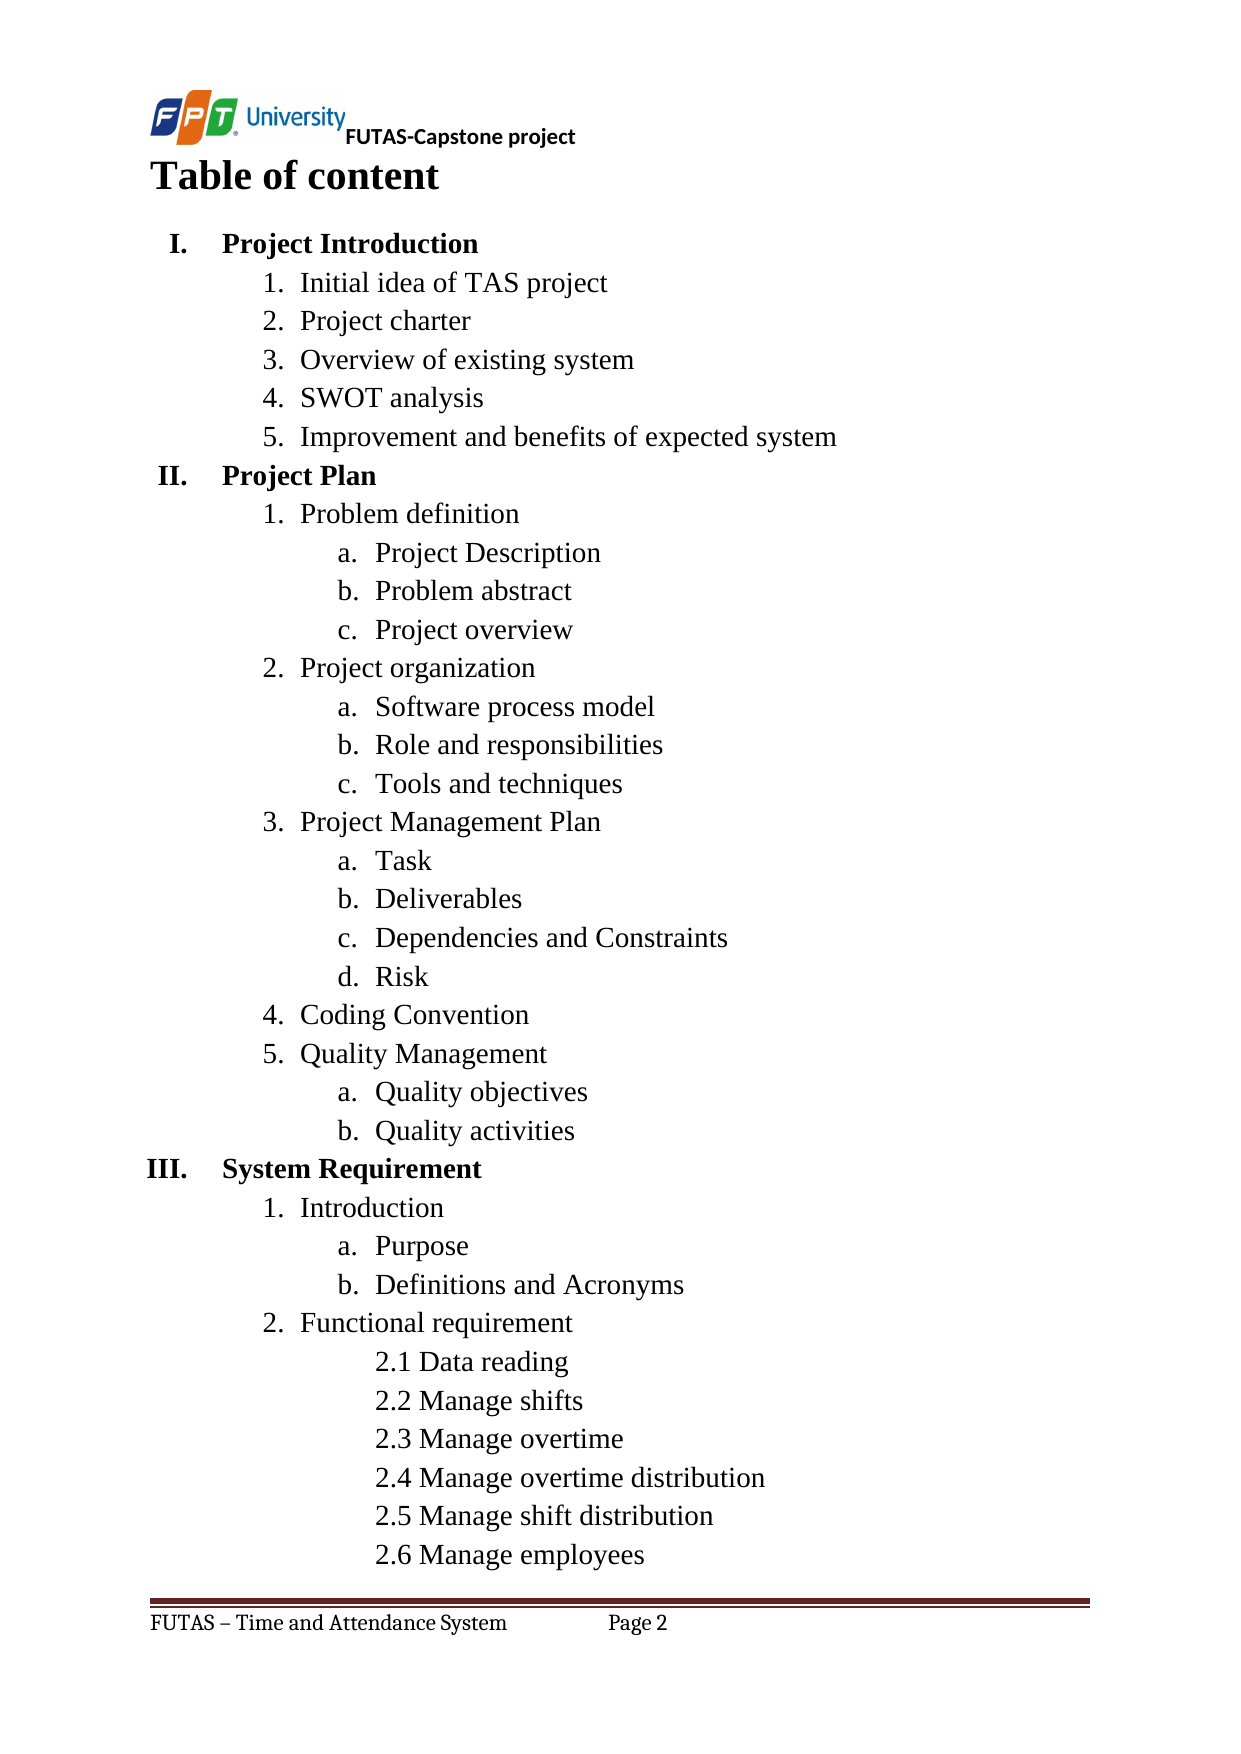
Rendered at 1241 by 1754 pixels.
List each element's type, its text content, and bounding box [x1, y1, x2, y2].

list Tools and techniques [337, 766, 1090, 799]
list Initial idea of TAS project [262, 265, 1090, 298]
list SWOT analysis [262, 381, 1090, 414]
picture [150, 90, 346, 145]
list 2.1 Data reading [375, 1344, 1090, 1378]
list Deliverables [337, 882, 1090, 915]
list Project overview [337, 612, 1090, 645]
list Overview of existing system [262, 342, 1090, 376]
list System Requirement [187, 1151, 1090, 1185]
list Problem abstract [337, 573, 1090, 607]
list Problem definition [262, 496, 1090, 530]
list Task [337, 843, 1090, 877]
list Software process model [337, 689, 1090, 722]
list Quality objectives [337, 1074, 1090, 1108]
list Project Plan [187, 458, 1090, 491]
list Project charter [262, 303, 1090, 337]
list Purpose [337, 1228, 1090, 1262]
list Definitions and Acronyms [337, 1267, 1090, 1301]
list 2.5 Manage shift distribution [375, 1498, 1090, 1532]
list Role and responsibilities [337, 727, 1090, 761]
list 2.2 Manage shifts [375, 1383, 1090, 1416]
list Project Management Plan [262, 804, 1090, 838]
list Project Description [337, 535, 1090, 568]
list Introduction [262, 1190, 1090, 1223]
list Risk [337, 959, 1090, 992]
list Project organization [262, 650, 1090, 684]
list Quality activities [337, 1113, 1090, 1146]
list Dependencies and Constraints [337, 920, 1090, 954]
list 2.4 Manage overtime distribution [375, 1460, 1090, 1493]
list Quality Management [262, 1036, 1090, 1069]
list Coding Convention [262, 997, 1090, 1031]
list 2.3 Manage overtime [375, 1421, 1090, 1455]
list Improvement and benefits of expected system [262, 419, 1090, 453]
list Functional requirement [262, 1306, 1090, 1339]
list Project Introduction [187, 226, 1090, 260]
text Table of content [150, 150, 1090, 198]
list 2.6 Manage employees [375, 1537, 1090, 1570]
